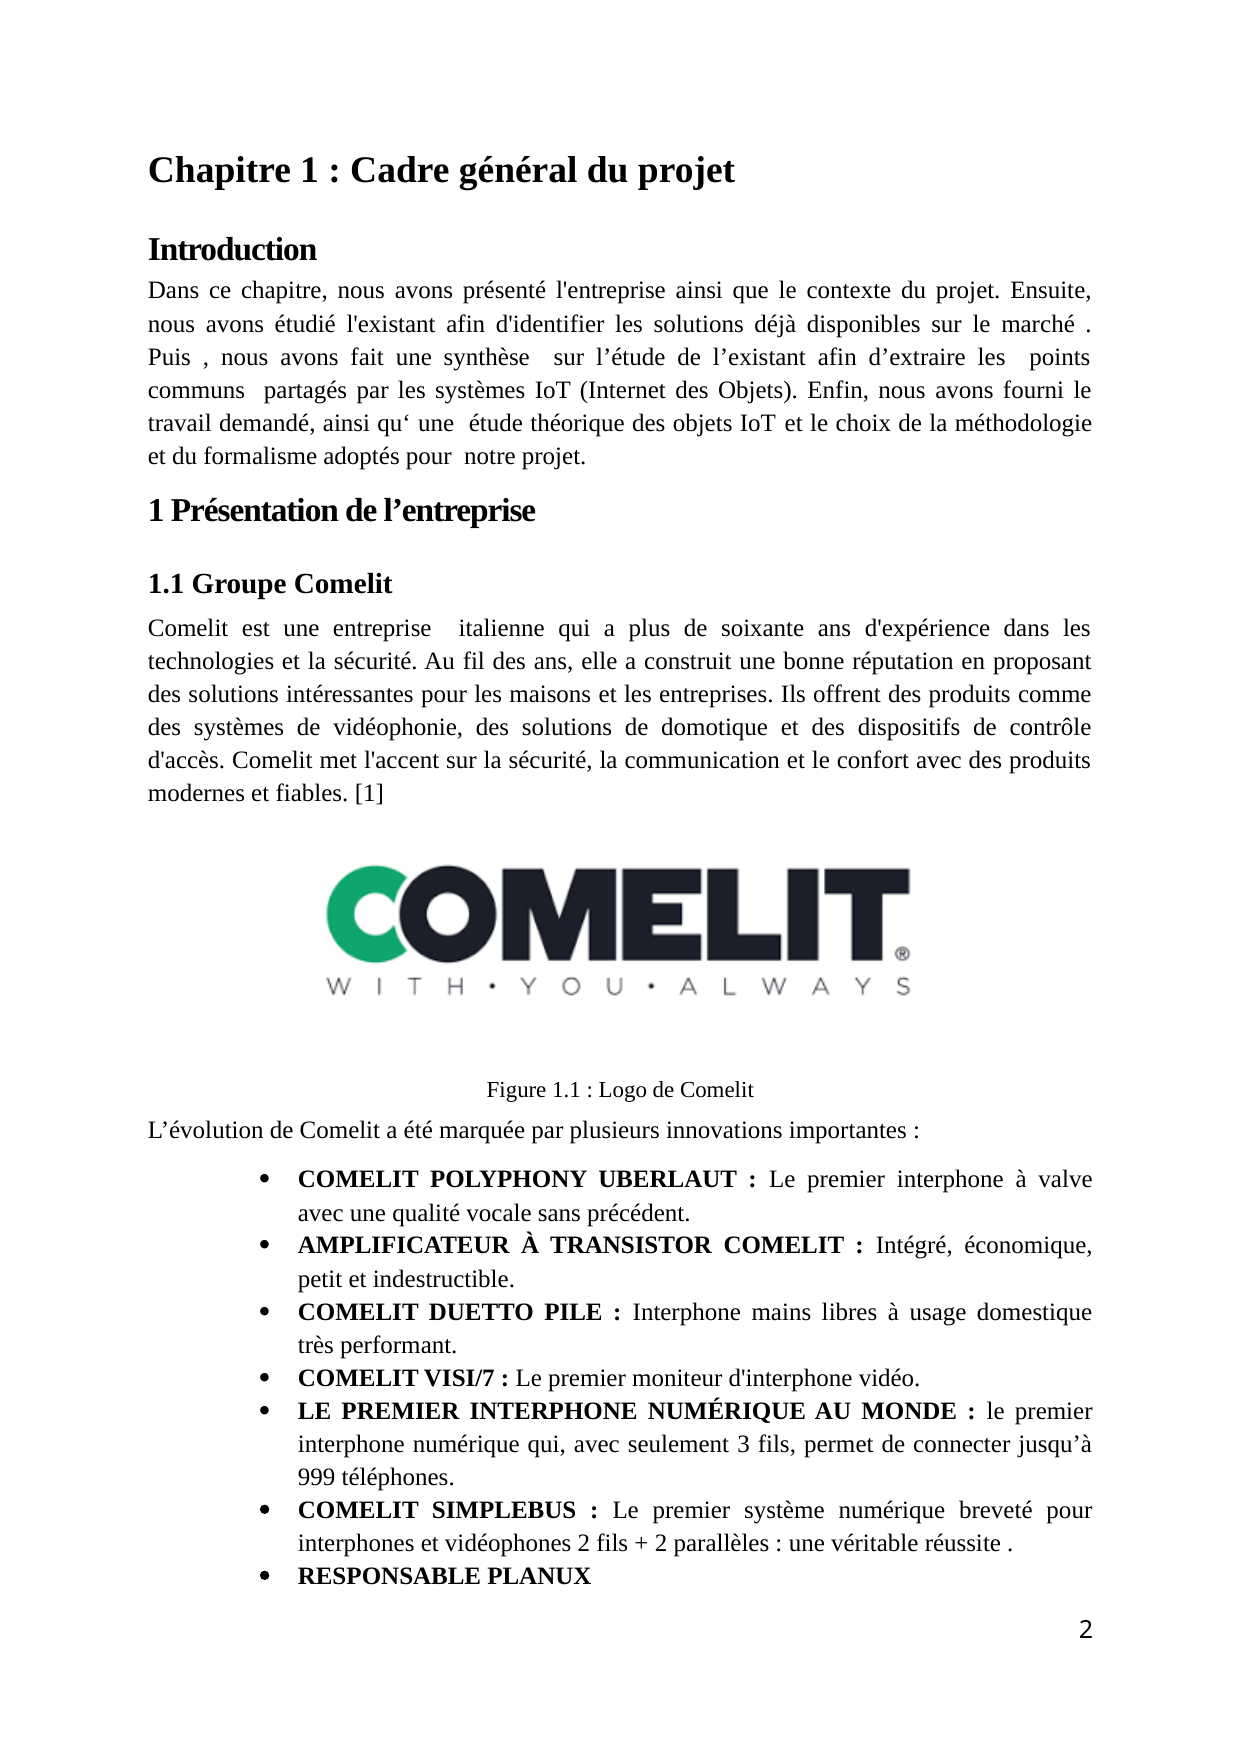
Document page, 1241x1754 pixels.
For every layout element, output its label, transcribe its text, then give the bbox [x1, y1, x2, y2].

title Introduction [148, 229, 1093, 267]
list RESPONSABLE PLANUX [260, 1561, 1093, 1589]
subtitle Figure 1.1 : Logo de Comelit [148, 1076, 1093, 1103]
list COMELIT DUETTO PILE : Interphone mains libres à usage domestique très performant. [260, 1297, 1093, 1358]
list COMELIT POLYPHONY UBERLAUT : Le premier interphone à valve avec une qualité vocale sans précédent. [260, 1164, 1093, 1226]
text Chapitre 1 : Cadre général du projet [148, 148, 1093, 191]
subtitle 1.1 Groupe Comelit [148, 566, 1093, 600]
list LE PREMIER INTERPHONE NUMÉRIQUE AU MONDE : le premier interphone numérique qui, avec seulement 3 fils, permet de connecter jusqu’à 999 téléphones. [260, 1396, 1093, 1491]
list COMELIT VISI/7 : Le premier moniteur d'interphone vidéo. [260, 1363, 1093, 1391]
text Dans ce chapitre, nous avons présenté l'entreprise ainsi que le contexte du projet. Ensuite, nous avons étudié l'existant afin d'identifier les solutions déjà disponibles sur le marché . Puis , nous avons fait une synthèse sur l’étude de l’existant afin d’extraire les points communs partagés par les systèmes IoT (Internet des Objets). Enfin, nous avons fourni le travail demandé, ainsi qu‘ une étude théorique des objets IoT et le choix de la méthodologie et du formalisme adoptés pour notre projet. [148, 276, 1093, 469]
list AMPLIFICATEUR À TRANSISTOR COMELIT : Intégré, économique, petit et indestructible. [260, 1231, 1093, 1292]
list COMELIT SIMPLEBUS : Le premier système numérique breveté pour interphones et vidéophones 2 fils + 2 parallèles : une véritable réussite . [260, 1495, 1093, 1557]
title 1 Présentation de l’entreprise [148, 490, 1093, 529]
picture [272, 840, 964, 1019]
text Comelit est une entreprise italienne qui a plus de soixante ans d'expérience dans les technologies et la sécurité. Au fil des ans, elle a construit une bonne réputation en proposant des solutions intéressantes pour les maisons et les entreprises. Ils offrent des produits comme des systèmes de vidéophonie, des solutions de domotique et des dispositifs de contrôle d'accès. Comelit met l'accent sur la sécurité, la communication et le confort avec des produits modernes et fiables. [148, 613, 1093, 807]
text L’évolution de Comelit a été marquée par plusieurs innovations importantes : [148, 1115, 1093, 1144]
